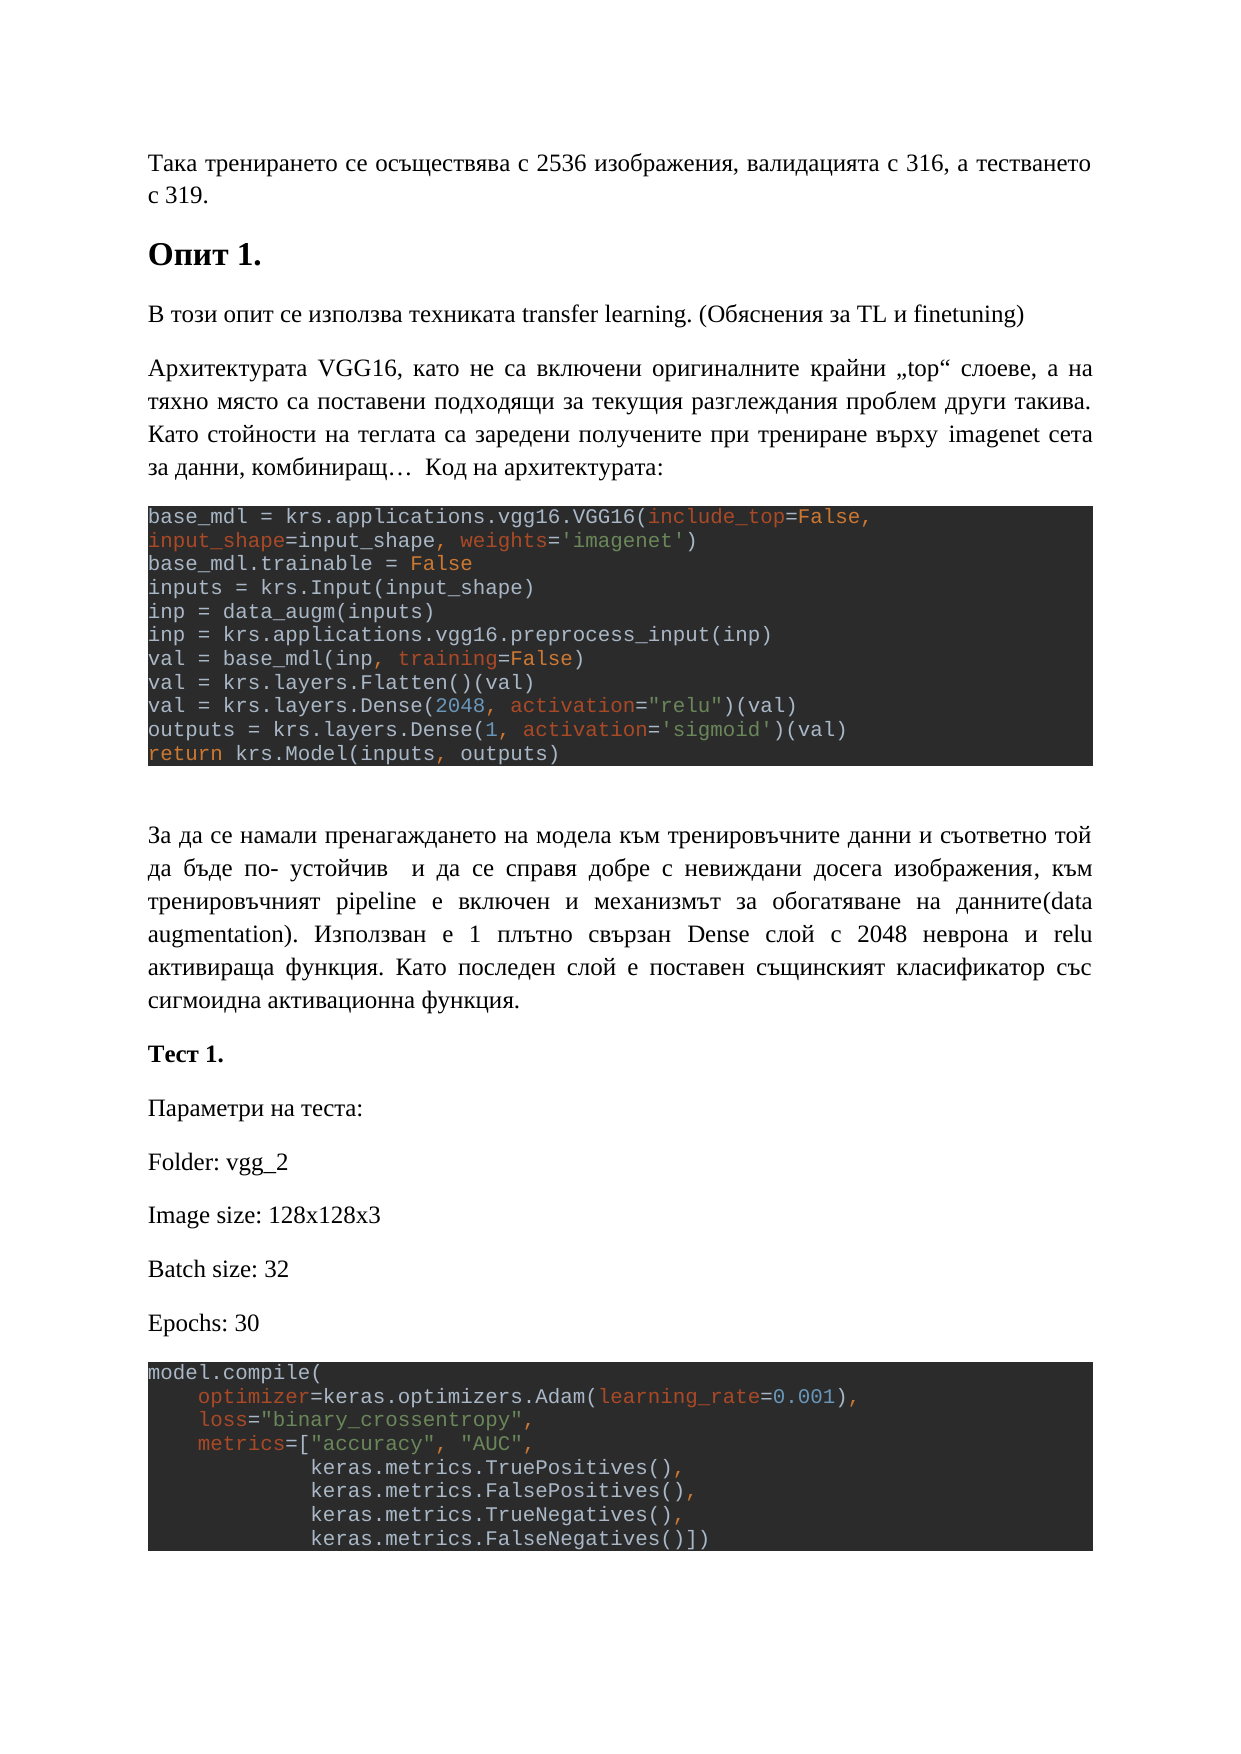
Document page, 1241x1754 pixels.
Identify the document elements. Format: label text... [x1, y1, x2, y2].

text За да се намали пренагаждането на модела към тренировъчните данни и съответно той да бъде по- устойчив и да се справя добре с невиждани досега изображения, към тренировъчният pipeline е включен и механизмът за обогатяване на данните(data augmentation). Използван е 1 плътно свързан Dense слой с 2048 неврона и relu активираща функция. Като последен слой е поставен същинският класификатор със сигмоидна активационна функция. [148, 820, 1093, 1014]
text В този опит се използва техниката transfer learning. (Обяснения за TL и finetuning) [148, 299, 1093, 328]
text Image size: 128x128x3 [148, 1201, 1093, 1229]
text Batch size: 32 [148, 1254, 1093, 1283]
text Опит 1. [148, 234, 1093, 273]
text Folder: vgg_2 [148, 1147, 1093, 1176]
text Тест 1. [148, 1039, 1093, 1068]
text Epochs: 30 [148, 1308, 1093, 1337]
text base_mdl = krs.applications.vgg16.VGG16(include_top=False, input_shape=input_shape, weights='imagenet') base_mdl.trainable = False inputs = krs.Input(input_shape) inp = data_augm(inputs) inp = krs.applications.vgg16.preprocess_input(inp) val = base_mdl(inp, training=False) val = krs.layers.Flatten()(val) val = krs.layers.Dense(2048, activation="relu")(val) outputs = krs.layers.Dense(1, activation='sigmoid')(val) return krs.Model(inputs, outputs) [148, 506, 1093, 766]
text model.compile( optimizer=keras.optimizers.Adam(learning_rate=0.001), loss="binary_crossentropy", metrics=["accuracy", "AUC", keras.metrics.TruePositives(), keras.metrics.FalsePositives(), keras.metrics.TrueNegatives(), keras.metrics.FalseNegatives()]) [148, 1362, 1093, 1551]
text Така тренирането се осъществява с 2536 изображения, валидацията с 316, а тестването с 319. [148, 148, 1093, 209]
text Архитектурата VGG16, като не са включени оригиналните крайни „top“ слоеве, а на тяхно място са поставени подходящи за текущия разглеждания проблем други такива. Като стойности на теглата са заредени получените при трениране върху imagenet сета за данни, комбиниращ… Код на архитектурата: [148, 353, 1093, 481]
text Параметри на теста: [148, 1093, 1093, 1122]
